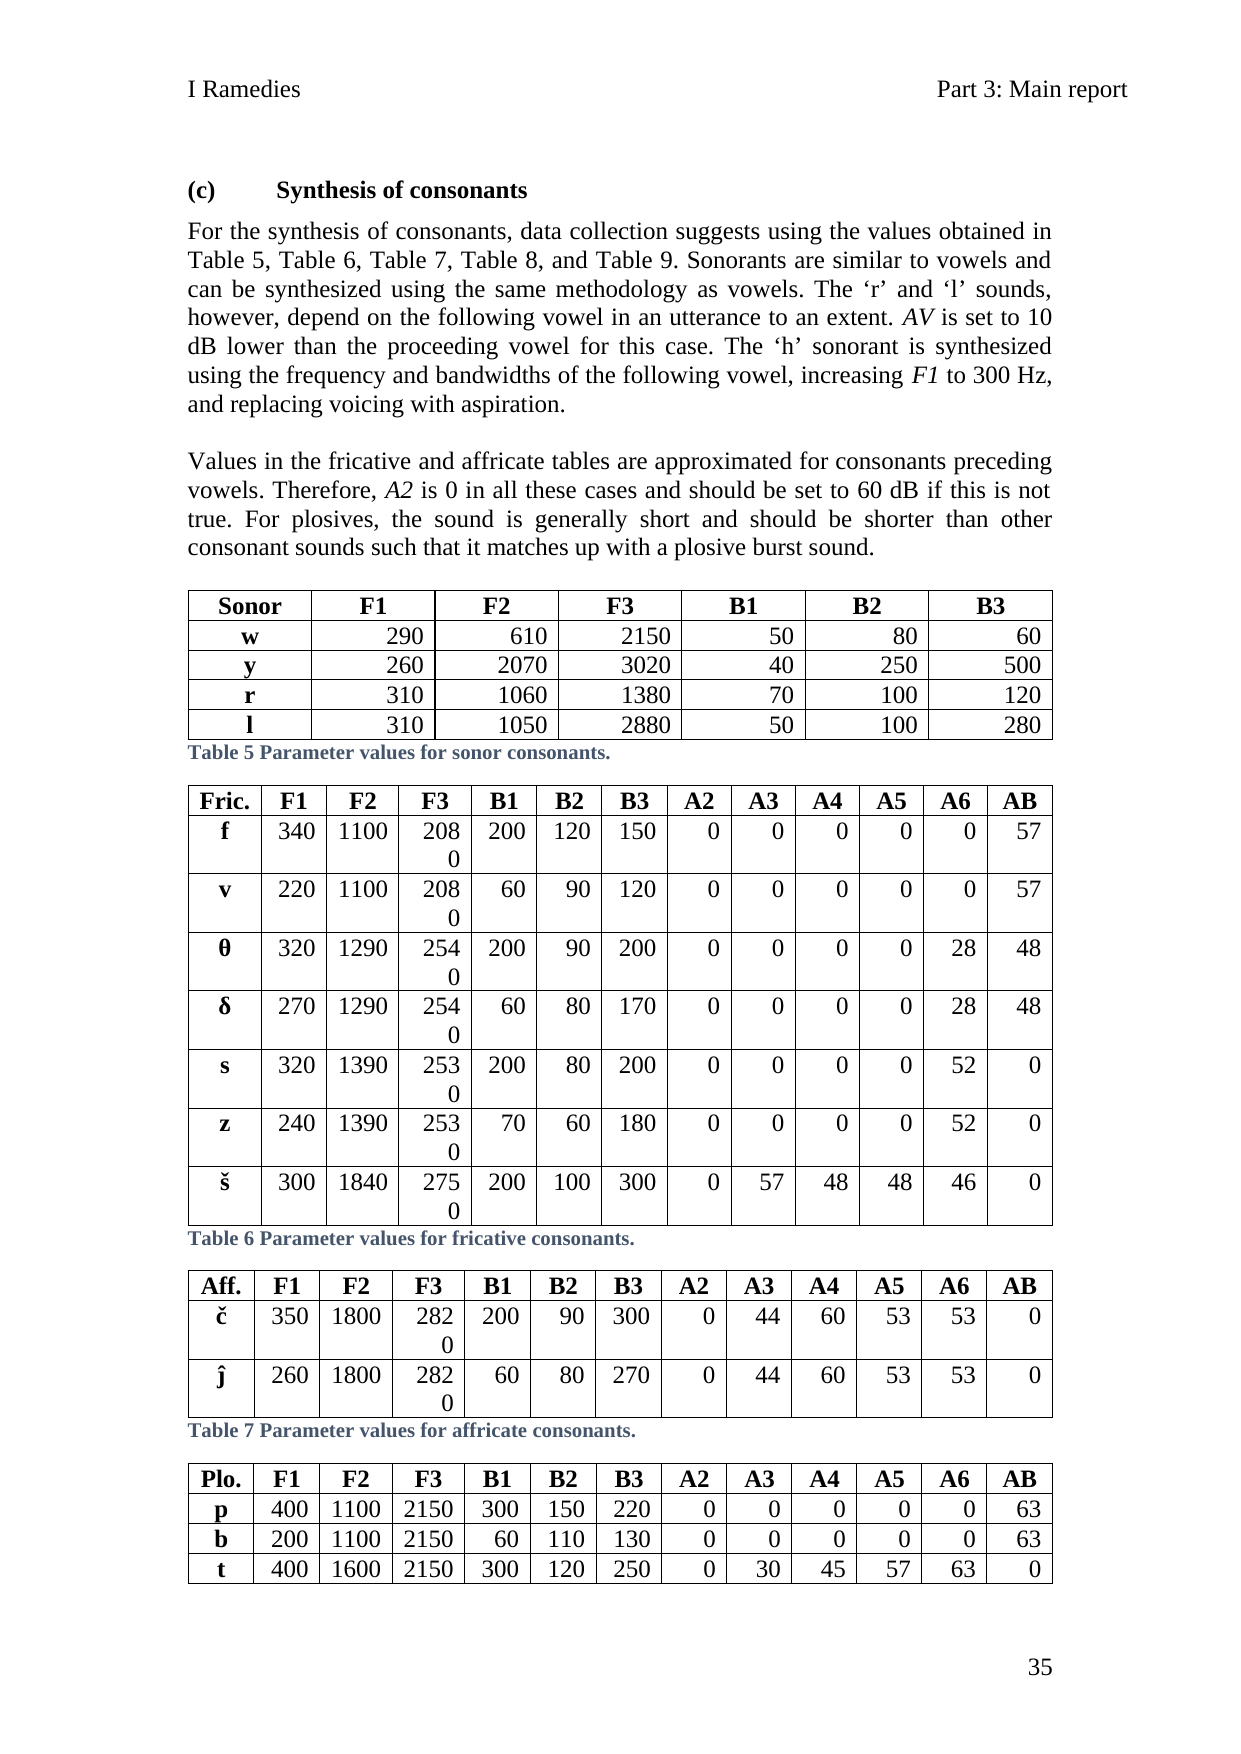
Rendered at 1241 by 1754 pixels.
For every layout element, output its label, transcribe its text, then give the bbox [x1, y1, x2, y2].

table_cell 48 [860, 1167, 923, 1224]
table_cell 0 [732, 1109, 795, 1166]
table_header F3 [393, 1271, 464, 1300]
table_cell 300 [465, 1494, 530, 1523]
table_cell 1100 [320, 1524, 392, 1553]
table_cell 3020 [559, 651, 681, 679]
table_cell 350 [255, 1301, 319, 1359]
table_header F3 [399, 786, 471, 815]
table_cell 70 [682, 680, 805, 709]
table_cell 250 [806, 651, 928, 679]
table_header A5 [860, 786, 923, 815]
table_cell 48 [796, 1167, 859, 1224]
table_cell 0 [668, 991, 731, 1049]
table_cell t [189, 1554, 253, 1582]
table_cell 53 [857, 1301, 921, 1359]
table_header F1 [262, 786, 326, 815]
table_cell 0 [860, 991, 923, 1049]
table_cell p [189, 1494, 253, 1523]
table_cell 2150 [393, 1554, 464, 1582]
table_cell 110 [531, 1524, 596, 1553]
table_cell 0 [727, 1494, 791, 1523]
table_cell 200 [472, 933, 536, 990]
table_cell 270 [262, 991, 326, 1049]
table_cell 0 [796, 1050, 859, 1107]
table_cell 60 [472, 874, 536, 932]
table_cell 0 [732, 874, 795, 932]
table_header A2 [662, 1271, 726, 1300]
table_header A4 [792, 1464, 856, 1493]
table_cell 270 [596, 1360, 661, 1417]
table_cell 100 [806, 710, 928, 739]
table_cell 310 [312, 710, 434, 739]
table_header Plo. [189, 1464, 253, 1493]
table_cell b [189, 1524, 253, 1553]
table_cell 90 [531, 1301, 595, 1359]
table_cell 100 [806, 680, 928, 709]
table_cell 2150 [559, 621, 681, 649]
table_cell 28 [924, 933, 987, 990]
table_header A2 [662, 1464, 726, 1493]
table_cell 200 [602, 1050, 667, 1107]
table_cell 0 [860, 1050, 923, 1107]
table_cell 200 [254, 1524, 319, 1553]
table_cell 0 [796, 1109, 859, 1166]
table_cell 220 [597, 1494, 661, 1523]
table_cell 120 [929, 680, 1052, 709]
table_cell 300 [262, 1167, 326, 1224]
table_cell 0 [668, 1109, 731, 1166]
table_cell 150 [531, 1494, 596, 1523]
table_cell 1390 [327, 1050, 398, 1107]
table_header A3 [732, 786, 795, 815]
table_header F3 [393, 1464, 464, 1493]
table_cell 1600 [320, 1554, 392, 1582]
table_cell 320 [262, 933, 326, 990]
table_cell 0 [792, 1524, 856, 1553]
table_cell 300 [596, 1301, 661, 1359]
table_cell 120 [537, 816, 601, 873]
table_header A3 [727, 1464, 791, 1493]
table_cell 0 [668, 1050, 731, 1107]
table_header A6 [922, 1464, 986, 1493]
table_cell 0 [668, 816, 731, 873]
table_cell 2540 [399, 933, 471, 990]
table_cell 60 [792, 1301, 856, 1359]
table_cell 52 [924, 1109, 987, 1166]
table_cell 0 [796, 816, 859, 873]
table_cell 500 [929, 651, 1052, 679]
table_cell 260 [255, 1360, 319, 1417]
table_cell 44 [727, 1301, 791, 1359]
table_cell s [189, 1050, 261, 1107]
table_cell 0 [668, 874, 731, 932]
subtitle Synthesis of consonants [187, 175, 1053, 204]
table_cell 130 [597, 1524, 661, 1553]
table_header F3 [559, 591, 681, 620]
table_cell 57 [857, 1554, 921, 1582]
table_cell 0 [662, 1494, 726, 1523]
table_cell 0 [796, 991, 859, 1049]
table_header Sonor [189, 591, 311, 620]
table_header AB [987, 1271, 1052, 1300]
table_header B2 [806, 591, 928, 620]
table_header F2 [327, 786, 398, 815]
table_cell v [189, 874, 261, 932]
table_cell 1290 [327, 991, 398, 1049]
table_cell 1060 [436, 680, 558, 709]
table_cell 0 [662, 1524, 726, 1553]
table_cell 48 [988, 933, 1052, 990]
table_cell 150 [602, 816, 667, 873]
table_cell 1800 [320, 1360, 392, 1417]
table_cell 0 [857, 1524, 921, 1553]
table_cell 300 [465, 1554, 530, 1582]
table_header B2 [531, 1271, 595, 1300]
table_cell 1800 [320, 1301, 392, 1359]
table_cell 50 [682, 710, 805, 739]
table_header B3 [596, 1271, 661, 1300]
table_cell 44 [727, 1360, 791, 1417]
table_header F2 [436, 591, 558, 620]
table_header AB [988, 786, 1052, 815]
table_cell 1840 [327, 1167, 398, 1224]
table_cell 2880 [559, 710, 681, 739]
table_cell 250 [597, 1554, 661, 1582]
table_cell 0 [857, 1494, 921, 1523]
table_cell 0 [732, 816, 795, 873]
table_cell f [189, 816, 261, 873]
table_cell 60 [465, 1524, 530, 1553]
table_header B3 [597, 1464, 661, 1493]
table_cell 0 [796, 874, 859, 932]
table_cell 2530 [399, 1109, 471, 1166]
table_cell 57 [988, 816, 1052, 873]
table_cell 220 [262, 874, 326, 932]
table_header Aff. [189, 1271, 254, 1300]
table_cell 200 [465, 1301, 530, 1359]
table_header A2 [668, 786, 731, 815]
table_cell 60 [537, 1109, 601, 1166]
table_cell 1100 [327, 816, 398, 873]
table_cell 53 [922, 1360, 986, 1417]
table_header B1 [465, 1464, 530, 1493]
table_cell 2820 [393, 1301, 464, 1359]
table_cell 40 [682, 651, 805, 679]
table_cell 2080 [399, 874, 471, 932]
table_cell 0 [860, 1109, 923, 1166]
table_header A5 [857, 1464, 921, 1493]
table_cell 0 [988, 1109, 1052, 1166]
table_header F1 [312, 591, 434, 620]
table_cell 0 [668, 933, 731, 990]
table_header Fric. [189, 786, 261, 815]
table_header B3 [929, 591, 1052, 620]
table_cell 1100 [327, 874, 398, 932]
text For the synthesis of consonants, data collection suggests using the values obtained in Table 7, Table 8, Table 9, Table 10, and Table 11. Sonorants are similar to vowels and can be synthesized using the same methodology as vowels. The ‘r’ and ‘l’ sounds, however, depend on the following vowel in an utterance to an extent. AV is set to 10 dB lower than the proceeding vowel for this case. The ‘h’ sonorant is synthesized using the frequency and bandwidths of the following vowel, increasing F1 to 300 Hz, and replacing voicing with aspiration. [187, 216, 1053, 417]
table_cell 0 [924, 874, 987, 932]
table_cell 2530 [399, 1050, 471, 1107]
table_cell 2820 [393, 1360, 464, 1417]
table_cell 0 [988, 1050, 1052, 1107]
table_cell š [189, 1167, 261, 1224]
table_cell 45 [792, 1554, 856, 1582]
table_header F1 [254, 1464, 319, 1493]
table_cell 0 [662, 1301, 726, 1359]
table_header A3 [727, 1271, 791, 1300]
table_header A4 [796, 786, 859, 815]
table_cell 120 [602, 874, 667, 932]
table_cell 180 [602, 1109, 667, 1166]
table_cell 200 [602, 933, 667, 990]
table_cell 0 [668, 1167, 731, 1224]
table_cell 0 [732, 1050, 795, 1107]
table_cell 1390 [327, 1109, 398, 1166]
table_cell 260 [312, 651, 434, 679]
table_cell 0 [732, 933, 795, 990]
table_cell r [189, 680, 311, 709]
table_cell 1100 [320, 1494, 392, 1523]
table_cell 100 [537, 1167, 601, 1224]
table_header B3 [602, 786, 667, 815]
table_cell 0 [732, 991, 795, 1049]
table_cell 0 [792, 1494, 856, 1523]
table_cell 53 [922, 1301, 986, 1359]
table_cell 1050 [436, 710, 558, 739]
table_cell 28 [924, 991, 987, 1049]
table_header B2 [531, 1464, 596, 1493]
table_cell 290 [312, 621, 434, 649]
table_cell 0 [924, 816, 987, 873]
table_header A6 [924, 786, 987, 815]
table_header A4 [792, 1271, 856, 1300]
table_cell 53 [857, 1360, 921, 1417]
table_cell 0 [922, 1494, 986, 1523]
table_cell 280 [929, 710, 1052, 739]
table_header B1 [472, 786, 536, 815]
table_cell č [189, 1301, 254, 1359]
table_cell 320 [262, 1050, 326, 1107]
table_cell 0 [987, 1360, 1052, 1417]
table_header A6 [922, 1271, 986, 1300]
table_cell z [189, 1109, 261, 1166]
table_cell 70 [472, 1109, 536, 1166]
table_cell 30 [727, 1554, 791, 1582]
table_cell δ [189, 991, 261, 1049]
table_cell 0 [860, 874, 923, 932]
table_cell 170 [602, 991, 667, 1049]
table_cell 0 [988, 1167, 1052, 1224]
table_cell 63 [987, 1494, 1052, 1523]
table_cell 2150 [393, 1494, 464, 1523]
table_cell 0 [662, 1360, 726, 1417]
table_cell ĵ [189, 1360, 254, 1417]
table_cell 0 [662, 1554, 726, 1582]
table_cell 60 [472, 991, 536, 1049]
table_cell 60 [792, 1360, 856, 1417]
table_cell 90 [537, 933, 601, 990]
table_cell 2750 [399, 1167, 471, 1224]
table_cell θ [189, 933, 261, 990]
table_cell 48 [988, 991, 1052, 1049]
table_header AB [987, 1464, 1052, 1493]
table_cell l [189, 710, 311, 739]
table_header B2 [537, 786, 601, 815]
table_cell 63 [987, 1524, 1052, 1553]
table_cell 300 [602, 1167, 667, 1224]
table_cell 1290 [327, 933, 398, 990]
table_header B1 [465, 1271, 530, 1300]
table_cell 57 [732, 1167, 795, 1224]
table_cell 610 [436, 621, 558, 649]
table_cell 80 [531, 1360, 595, 1417]
table_cell 0 [860, 933, 923, 990]
table_cell 120 [531, 1554, 596, 1582]
table_header F2 [320, 1271, 392, 1300]
table_cell 200 [472, 1050, 536, 1107]
text Table 7 Parameter values for affricate consonants. [187, 1418, 1053, 1442]
table_cell 2080 [399, 816, 471, 873]
table_cell 400 [254, 1554, 319, 1582]
text Table 6 Parameter values for fricative consonants. [187, 1226, 1053, 1249]
table_header F2 [320, 1464, 392, 1493]
table_cell 80 [537, 991, 601, 1049]
table_cell 90 [537, 874, 601, 932]
table_cell 1380 [559, 680, 681, 709]
table_header A5 [857, 1271, 921, 1300]
table_cell 2070 [436, 651, 558, 679]
table_header F1 [255, 1271, 319, 1300]
table_cell 310 [312, 680, 434, 709]
table_cell 200 [472, 816, 536, 873]
table_cell 0 [860, 816, 923, 873]
table_cell 2150 [393, 1524, 464, 1553]
table_cell y [189, 651, 311, 679]
table_cell 0 [987, 1301, 1052, 1359]
table_cell 60 [465, 1360, 530, 1417]
table_cell 200 [472, 1167, 536, 1224]
table_cell 46 [924, 1167, 987, 1224]
table_cell 340 [262, 816, 326, 873]
table_cell 2540 [399, 991, 471, 1049]
table_cell w [189, 621, 311, 649]
table_cell 0 [727, 1524, 791, 1553]
table_cell 57 [988, 874, 1052, 932]
table_cell 0 [796, 933, 859, 990]
table_cell 400 [254, 1494, 319, 1523]
text Values in the fricative and affricate tables are approximated for consonants preceding vowels. Therefore, A2 is 0 in all these cases and should be set to 60 dB if this is not true. For plosives, the sound is generally short and should be shorter than other consonant sounds such that it matches up with a plosive burst sound. [187, 446, 1053, 561]
table_cell 80 [537, 1050, 601, 1107]
table_cell 52 [924, 1050, 987, 1107]
table_cell 63 [922, 1554, 986, 1582]
table_cell 0 [987, 1554, 1052, 1582]
table_header B1 [682, 591, 805, 620]
text Table 5 Parameter values for sonor consonants. [187, 740, 1053, 764]
table_cell 80 [806, 621, 928, 649]
table_cell 0 [922, 1524, 986, 1553]
table_cell 240 [262, 1109, 326, 1166]
table_cell 50 [682, 621, 805, 649]
table_cell 60 [929, 621, 1052, 649]
